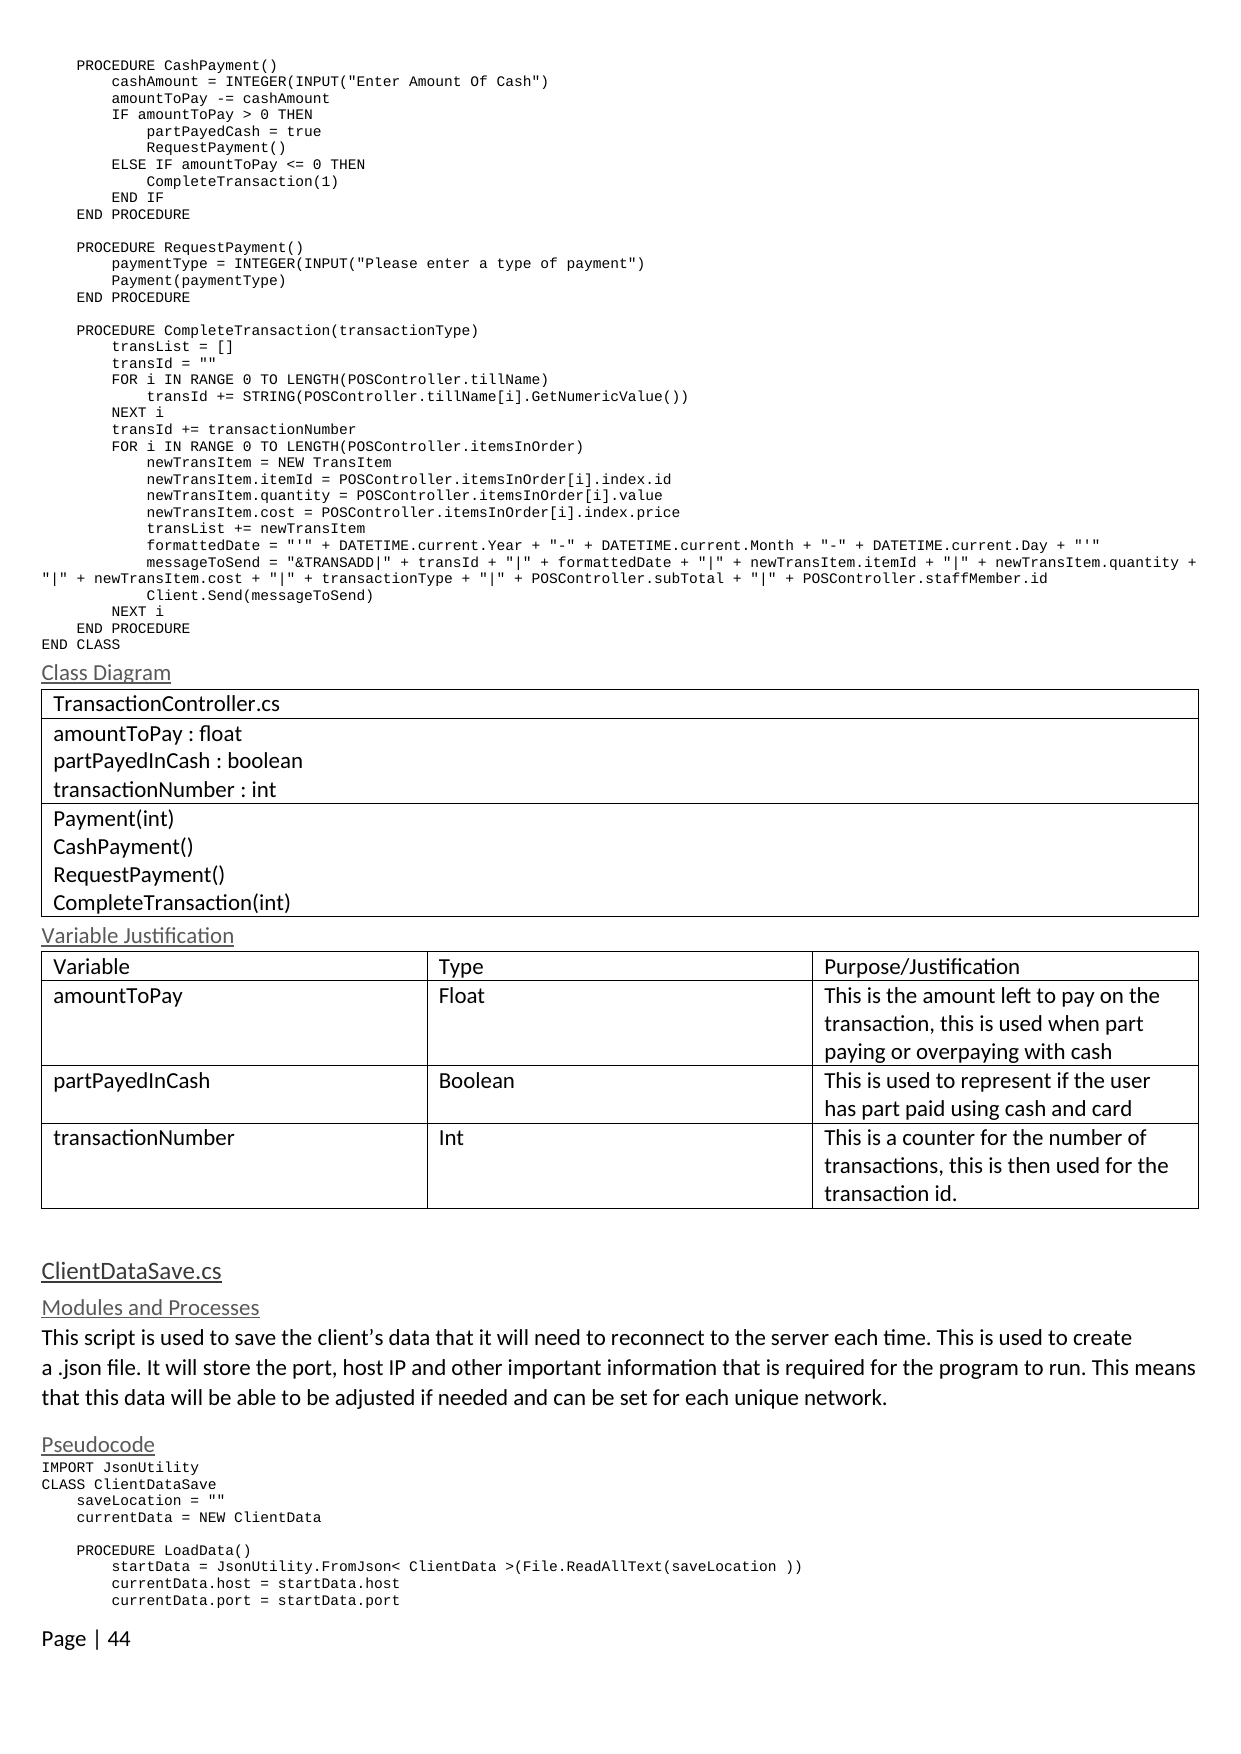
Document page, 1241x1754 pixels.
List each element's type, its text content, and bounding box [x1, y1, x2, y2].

subtitle ClientDataSave.cs [41, 1256, 1199, 1286]
text cashAmount = INTEGER(INPUT("Enter Amount Of Cash") [41, 74, 1199, 91]
text messageToSend = "&TRANSADD|" + transId + "|" + formattedDate + "|" + newTransItem.itemId + "|" + newTransItem.quantity + "|" + newTransItem.cost + "|" + transactionType + "|" + POSController.subTotal + "|" + POSController.staffMember.id [41, 555, 1199, 588]
text saveLocation = "" [41, 1493, 1199, 1510]
subtitle Pseudocode [41, 1430, 1199, 1458]
text PROCEDURE CashPayment() [41, 58, 1199, 74]
text PROCEDURE CompleteTransaction(transactionType) [41, 323, 1199, 339]
subtitle Class Diagram [41, 658, 1199, 686]
text Client.Send(messageToSend) [41, 588, 1199, 604]
table_cell Int [428, 1124, 812, 1208]
table_cell partPayedInCash [42, 1066, 427, 1122]
text PROCEDURE LoadData() [41, 1543, 1199, 1560]
text RequestPayment() [41, 141, 1199, 157]
text transId = "" [41, 356, 1199, 373]
text ELSE IF amountToPay <= 0 THEN [41, 157, 1199, 174]
text FOR i IN RANGE 0 TO LENGTH(POSController.tillName) [41, 373, 1199, 389]
table_cell This is the amount left to pay on the transaction, this is used when part paying or overpaying with cash [813, 981, 1198, 1065]
text transList = [] [41, 339, 1199, 356]
text currentData.port = startData.port [41, 1593, 1199, 1609]
text CompleteTransaction(1) [41, 174, 1199, 190]
text transId += STRING(POSController.tillName[i].GetNumericValue()) [41, 389, 1199, 406]
table_cell Payment(int) CashPayment() RequestPayment() CompleteTransaction(int) [42, 804, 1198, 916]
text IF amountToPay > 0 THEN [41, 108, 1199, 124]
text This script is used to save the client’s data that it will need to reconnect to the server each time. This is used to create a .json file. It will store the port, host IP and other important information that is required for the program to run. This means that this data will be able to be adjusted if needed and can be set for each unique network. [41, 1323, 1199, 1411]
text startData = JsonUtility.FromJson< ClientData >(File.ReadAllText(saveLocation )) [41, 1560, 1199, 1576]
text NEXT i [41, 604, 1199, 621]
text FOR i IN RANGE 0 TO LENGTH(POSController.itemsInOrder) [41, 439, 1199, 455]
text NEXT i [41, 406, 1199, 422]
text currentData = NEW ClientData [41, 1510, 1199, 1527]
text END IF [41, 190, 1199, 207]
text PROCEDURE RequestPayment() [41, 240, 1199, 257]
subtitle Variable Justification [41, 921, 1199, 949]
text currentData.host = startData.host [41, 1576, 1199, 1593]
text transList += newTransItem [41, 522, 1199, 538]
table_header TransactionController.cs [42, 690, 1198, 718]
text END PROCEDURE [41, 621, 1199, 638]
table_cell Float [428, 981, 812, 1065]
text newTransItem.cost = POSController.itemsInOrder[i].index.price [41, 505, 1199, 522]
table_header Type [428, 952, 812, 980]
text END PROCEDURE [41, 290, 1199, 306]
text paymentType = INTEGER(INPUT("Please enter a type of payment") [41, 257, 1199, 273]
table_header Purpose/Justification [813, 952, 1198, 980]
text newTransItem = NEW TransItem [41, 455, 1199, 472]
text CLASS ClientDataSave [41, 1477, 1199, 1493]
text IMPORT JsonUtility [41, 1460, 1199, 1477]
text Payment(paymentType) [41, 273, 1199, 290]
text partPayedCash = true [41, 124, 1199, 141]
table_cell This is used to represent if the user has part paid using cash and card [813, 1066, 1198, 1122]
text transId += transactionNumber [41, 422, 1199, 439]
table_cell amountToPay [42, 981, 427, 1065]
text newTransItem.itemId = POSController.itemsInOrder[i].index.id [41, 472, 1199, 488]
text END PROCEDURE [41, 207, 1199, 223]
text newTransItem.quantity = POSController.itemsInOrder[i].value [41, 488, 1199, 505]
text amountToPay -= cashAmount [41, 91, 1199, 108]
table_cell This is a counter for the number of transactions, this is then used for the transaction id. [813, 1124, 1198, 1208]
table_cell Boolean [428, 1066, 812, 1122]
subtitle Modules and Processes [41, 1293, 1199, 1321]
text formattedDate = "'" + DATETIME.current.Year + "-" + DATETIME.current.Month + "-" + DATETIME.current.Day + "'" [41, 538, 1199, 555]
table_header Variable [42, 952, 427, 980]
table_cell transactionNumber [42, 1124, 427, 1208]
table_cell amountToPay : float partPayedInCash : boolean transactionNumber : int [42, 719, 1198, 803]
text END CLASS [41, 638, 1199, 654]
